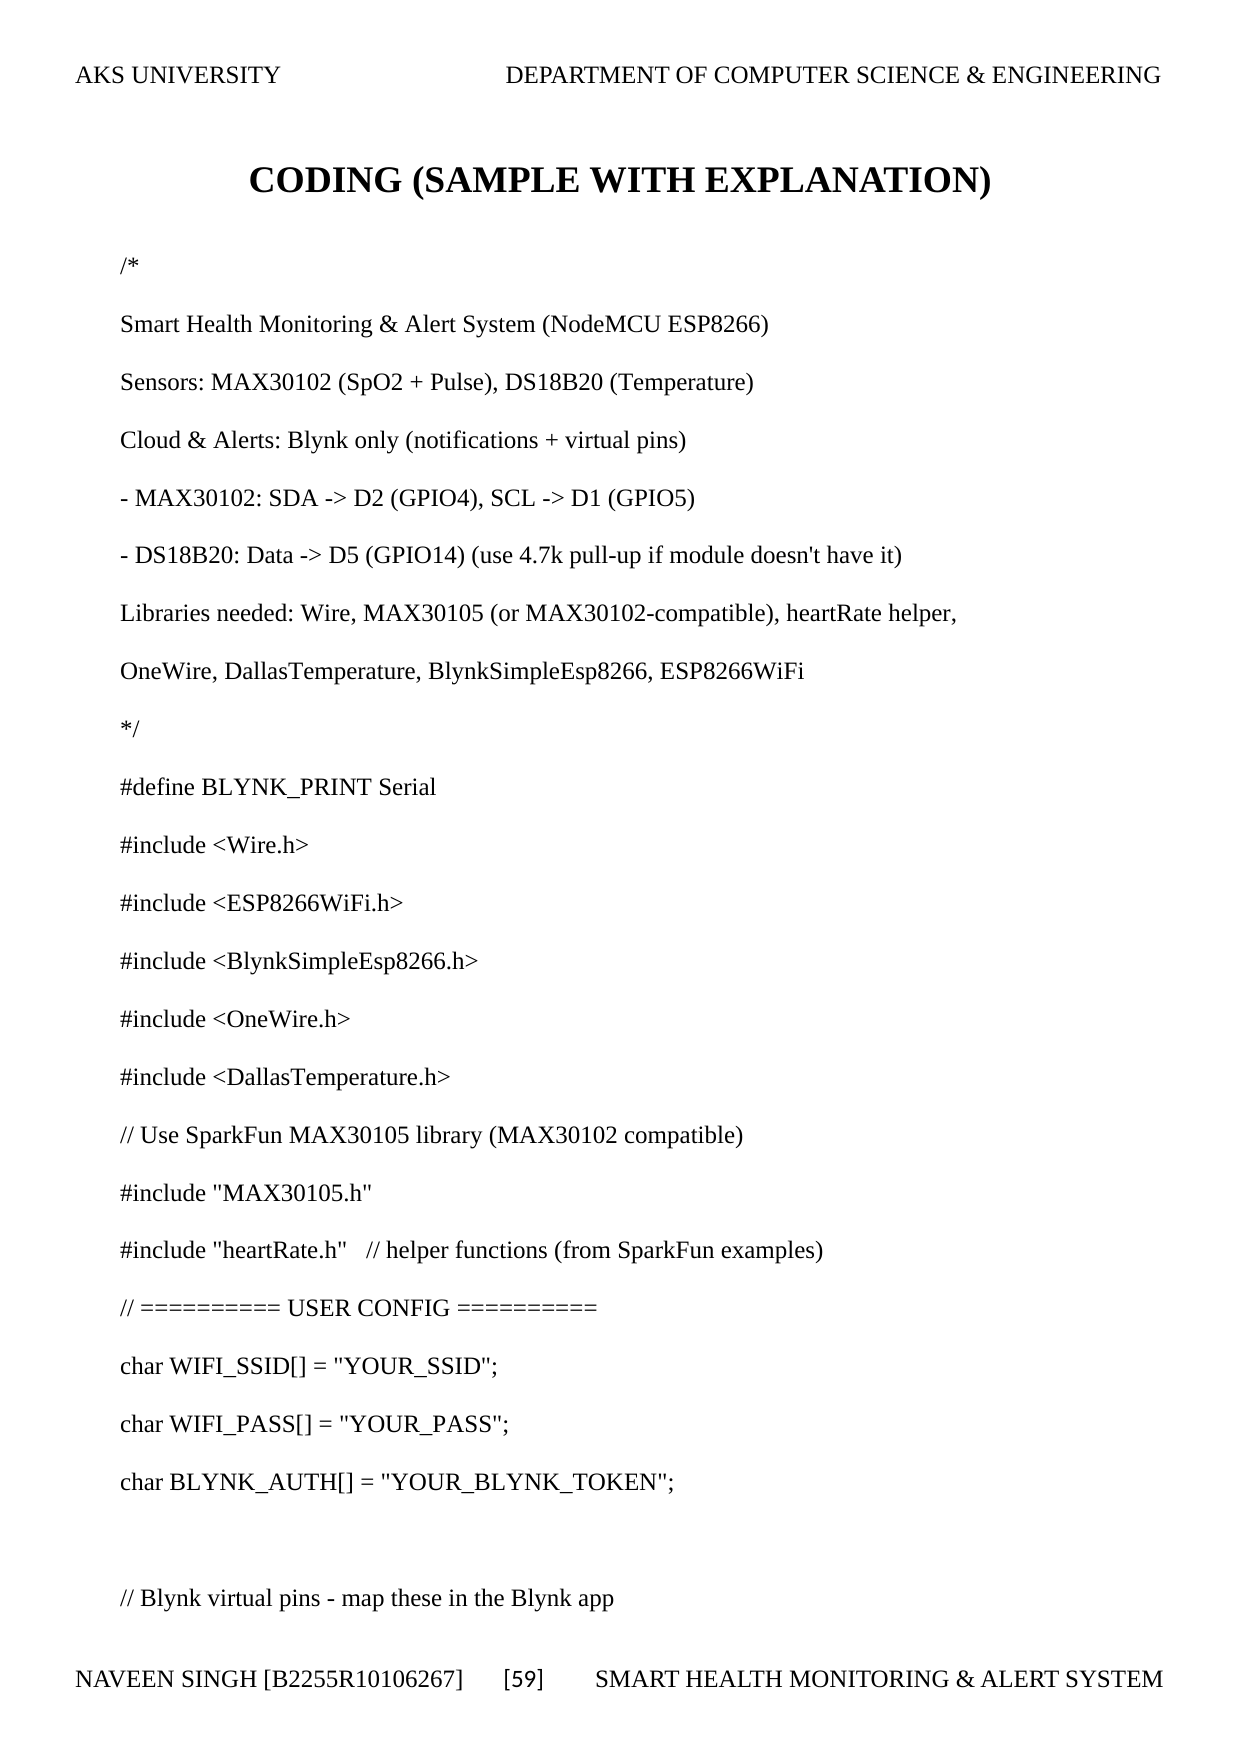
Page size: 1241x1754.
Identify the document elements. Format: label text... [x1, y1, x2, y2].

text /* [120, 251, 1120, 280]
text Sensors: MAX30102 (SpO2 + Pulse), DS18B20 (Temperature) [120, 367, 1120, 396]
text - DS18B20: Data -> D5 (GPIO14) (use 4.7k pull-up if module doesn't have it) [120, 541, 1120, 569]
text Smart Health Monitoring & Alert System (NodeMCU ESP8266) [120, 309, 1120, 338]
text // ========== USER CONFIG ========== [120, 1293, 1120, 1322]
text char WIFI_SSID[] = "YOUR_SSID"; [120, 1351, 1120, 1380]
text // Blynk virtual pins - map these in the Blynk app [120, 1583, 1120, 1612]
text #include "MAX30105.h" [120, 1178, 1120, 1206]
text CODING (SAMPLE WITH EXPLANATION) [120, 157, 1120, 200]
text #include <Wire.h> [120, 830, 1120, 859]
text Cloud & Alerts: Blynk only (notifications + virtual pins) [120, 425, 1120, 453]
text char BLYNK_AUTH[] = "YOUR_BLYNK_TOKEN"; [120, 1467, 1120, 1496]
text - MAX30102: SDA -> D2 (GPIO4), SCL -> D1 (GPIO5) [120, 483, 1120, 511]
text #define BLYNK_PRINT Serial [120, 772, 1120, 801]
text */ [120, 714, 1120, 743]
text #include <OneWire.h> [120, 1004, 1120, 1033]
text // Use SparkFun MAX30105 library (MAX30102 compatible) [120, 1120, 1120, 1148]
text #include <DallasTemperature.h> [120, 1062, 1120, 1091]
text char WIFI_PASS[] = "YOUR_PASS"; [120, 1409, 1120, 1438]
text #include <BlynkSimpleEsp8266.h> [120, 946, 1120, 975]
text #include <ESP8266WiFi.h> [120, 888, 1120, 917]
text OneWire, DallasTemperature, BlynkSimpleEsp8266, ESP8266WiFi [120, 656, 1120, 685]
text Libraries needed: Wire, MAX30105 (or MAX30102-compatible), heartRate helper, [120, 598, 1120, 627]
text #include "heartRate.h" // helper functions (from SparkFun examples) [120, 1236, 1120, 1264]
